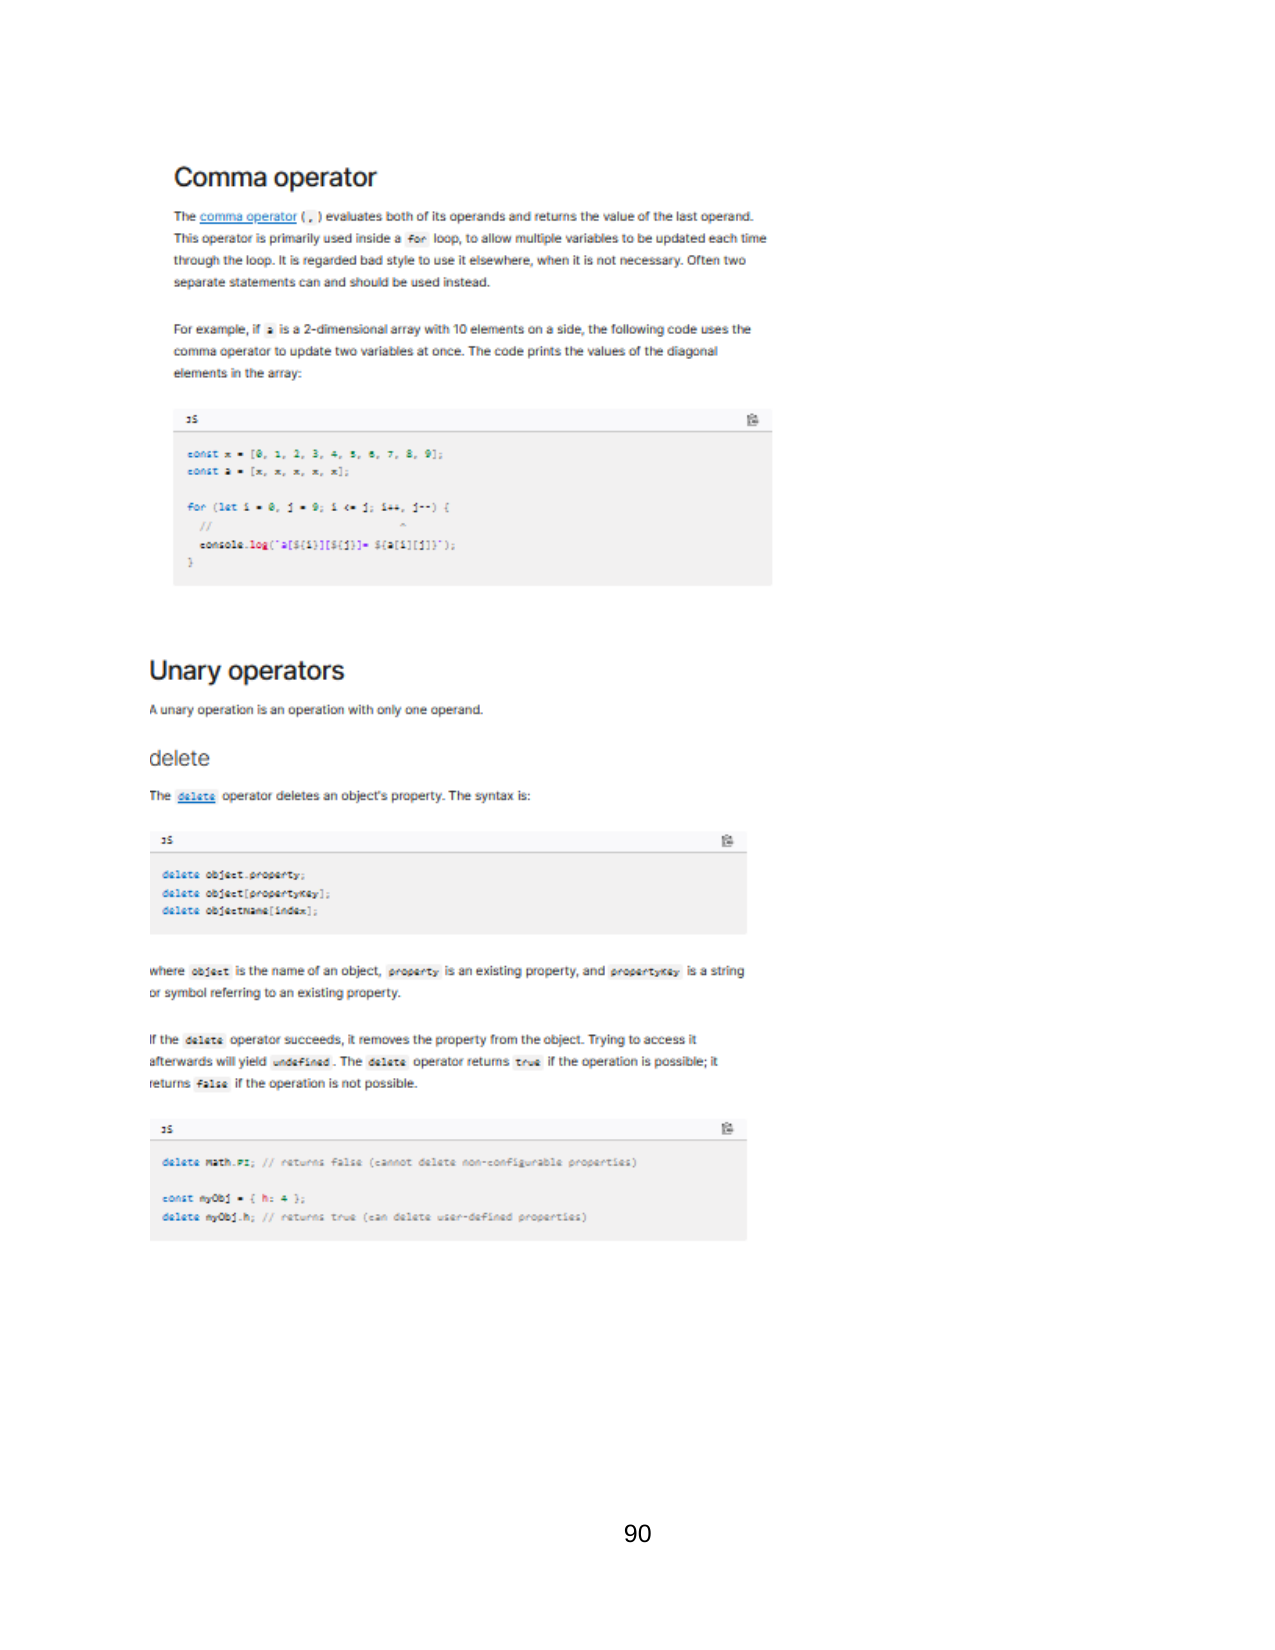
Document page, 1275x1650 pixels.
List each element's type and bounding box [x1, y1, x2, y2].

picture [150, 150, 785, 605]
picture [150, 644, 766, 1249]
